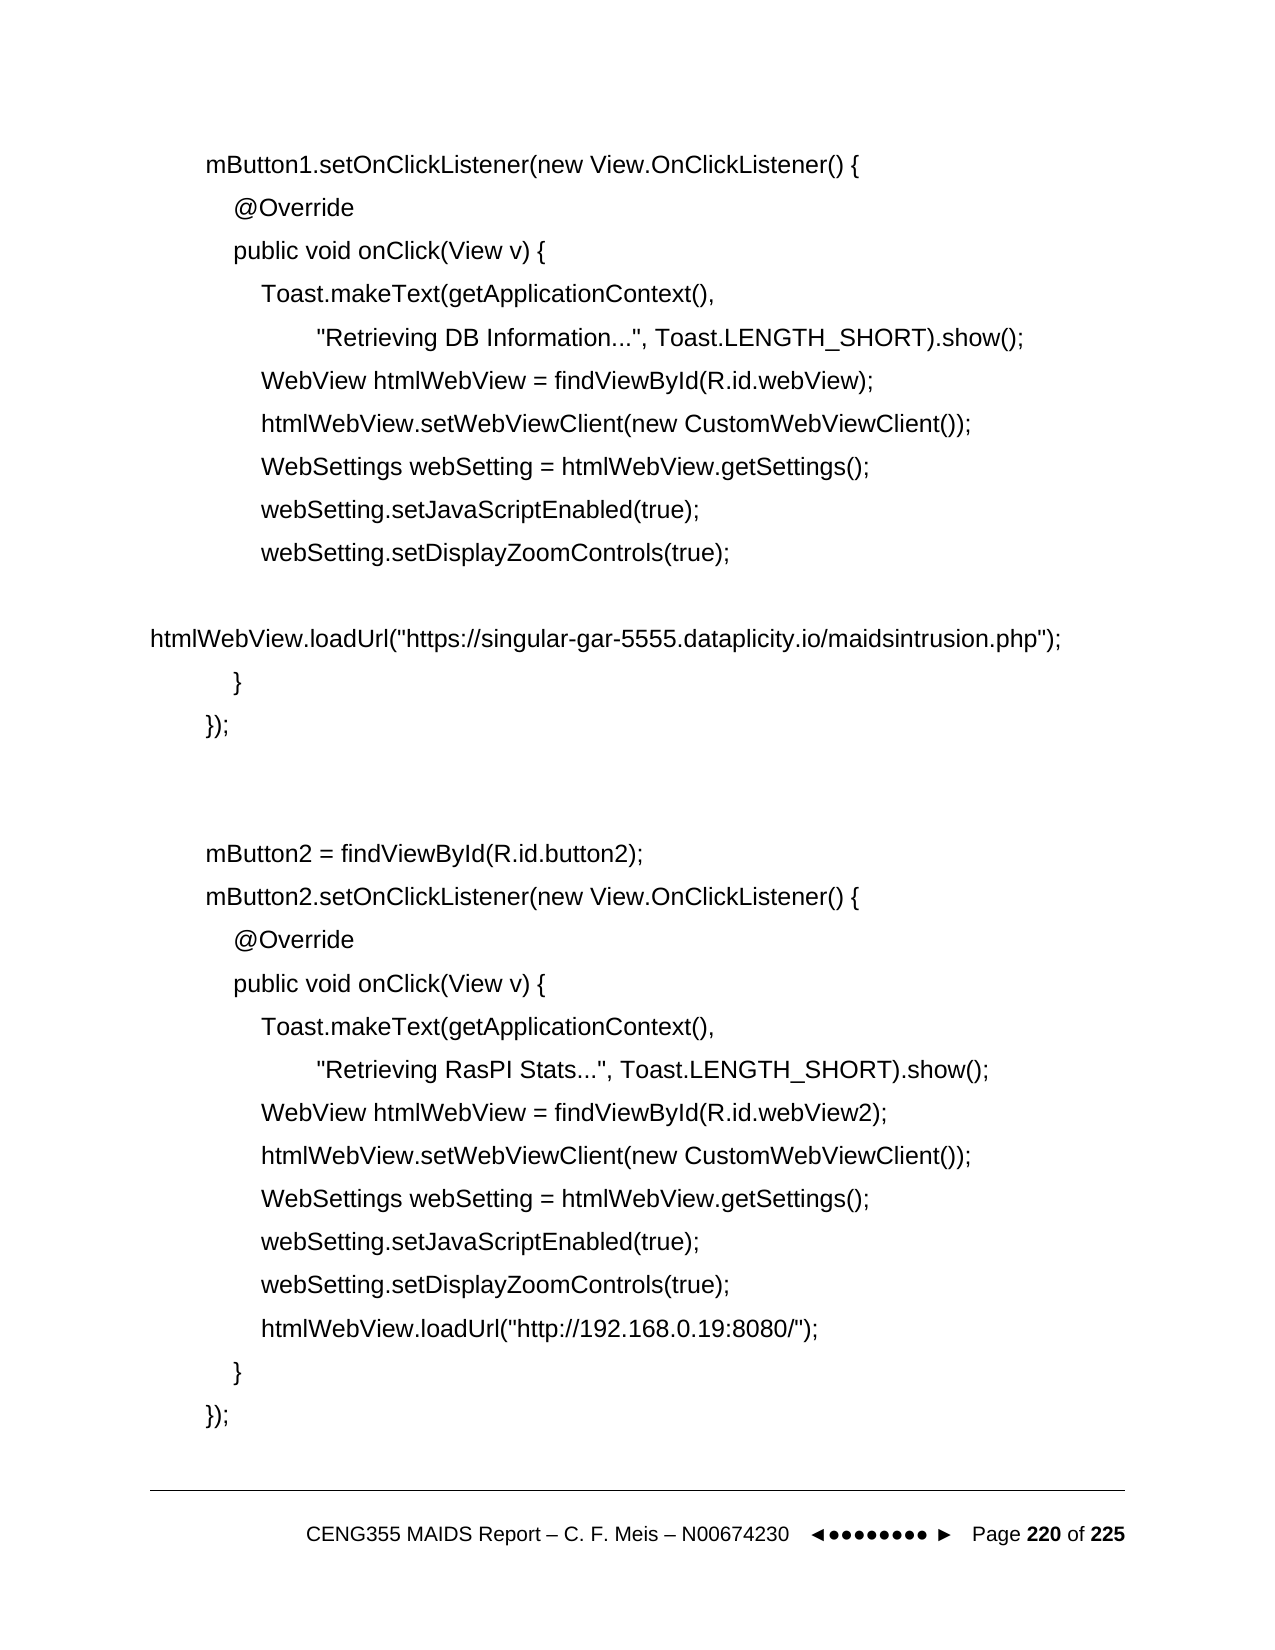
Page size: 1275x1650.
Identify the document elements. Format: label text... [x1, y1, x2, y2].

text webSetting.setDisplayZoomControls(true); [150, 538, 1125, 567]
text "Retrieving DB Information...", Toast.LENGTH_SHORT).show(); [150, 322, 1125, 351]
text }); [150, 1400, 1125, 1429]
text WebView htmlWebView = findViewById(R.id.webView2); [150, 1098, 1125, 1127]
text htmlWebView.setWebViewClient(new CustomWebViewClient()); [150, 409, 1125, 437]
text htmlWebView.loadUrl("https://singular-gar-5555.dataplicity.io/maidsintrusion.php"); [150, 581, 1125, 652]
text WebView htmlWebView = findViewById(R.id.webView); [150, 366, 1125, 394]
text @Override [150, 193, 1125, 222]
text } [150, 667, 1125, 696]
text webSetting.setDisplayZoomControls(true); [150, 1271, 1125, 1299]
text htmlWebView.setWebViewClient(new CustomWebViewClient()); [150, 1141, 1125, 1170]
text WebSettings webSetting = htmlWebView.getSettings(); [150, 1184, 1125, 1213]
text Toast.makeText(getApplicationContext(), [150, 1012, 1125, 1041]
text public void onClick(View v) { [150, 969, 1125, 997]
text mButton2 = findViewById(R.id.button2); [150, 839, 1125, 868]
text @Override [150, 926, 1125, 954]
text "Retrieving RasPI Stats...", Toast.LENGTH_SHORT).show(); [150, 1055, 1125, 1084]
text public void onClick(View v) { [150, 236, 1125, 265]
text mButton1.setOnClickListener(new View.OnClickListener() { [150, 150, 1125, 179]
text Toast.makeText(getApplicationContext(), [150, 279, 1125, 308]
text htmlWebView.loadUrl("http://192.168.0.19:8080/"); [150, 1314, 1125, 1342]
text WebSettings webSetting = htmlWebView.getSettings(); [150, 452, 1125, 481]
text webSetting.setJavaScriptEnabled(true); [150, 495, 1125, 524]
text webSetting.setJavaScriptEnabled(true); [150, 1227, 1125, 1256]
text mButton2.setOnClickListener(new View.OnClickListener() { [150, 882, 1125, 911]
text } [150, 1357, 1125, 1386]
text }); [150, 710, 1125, 739]
